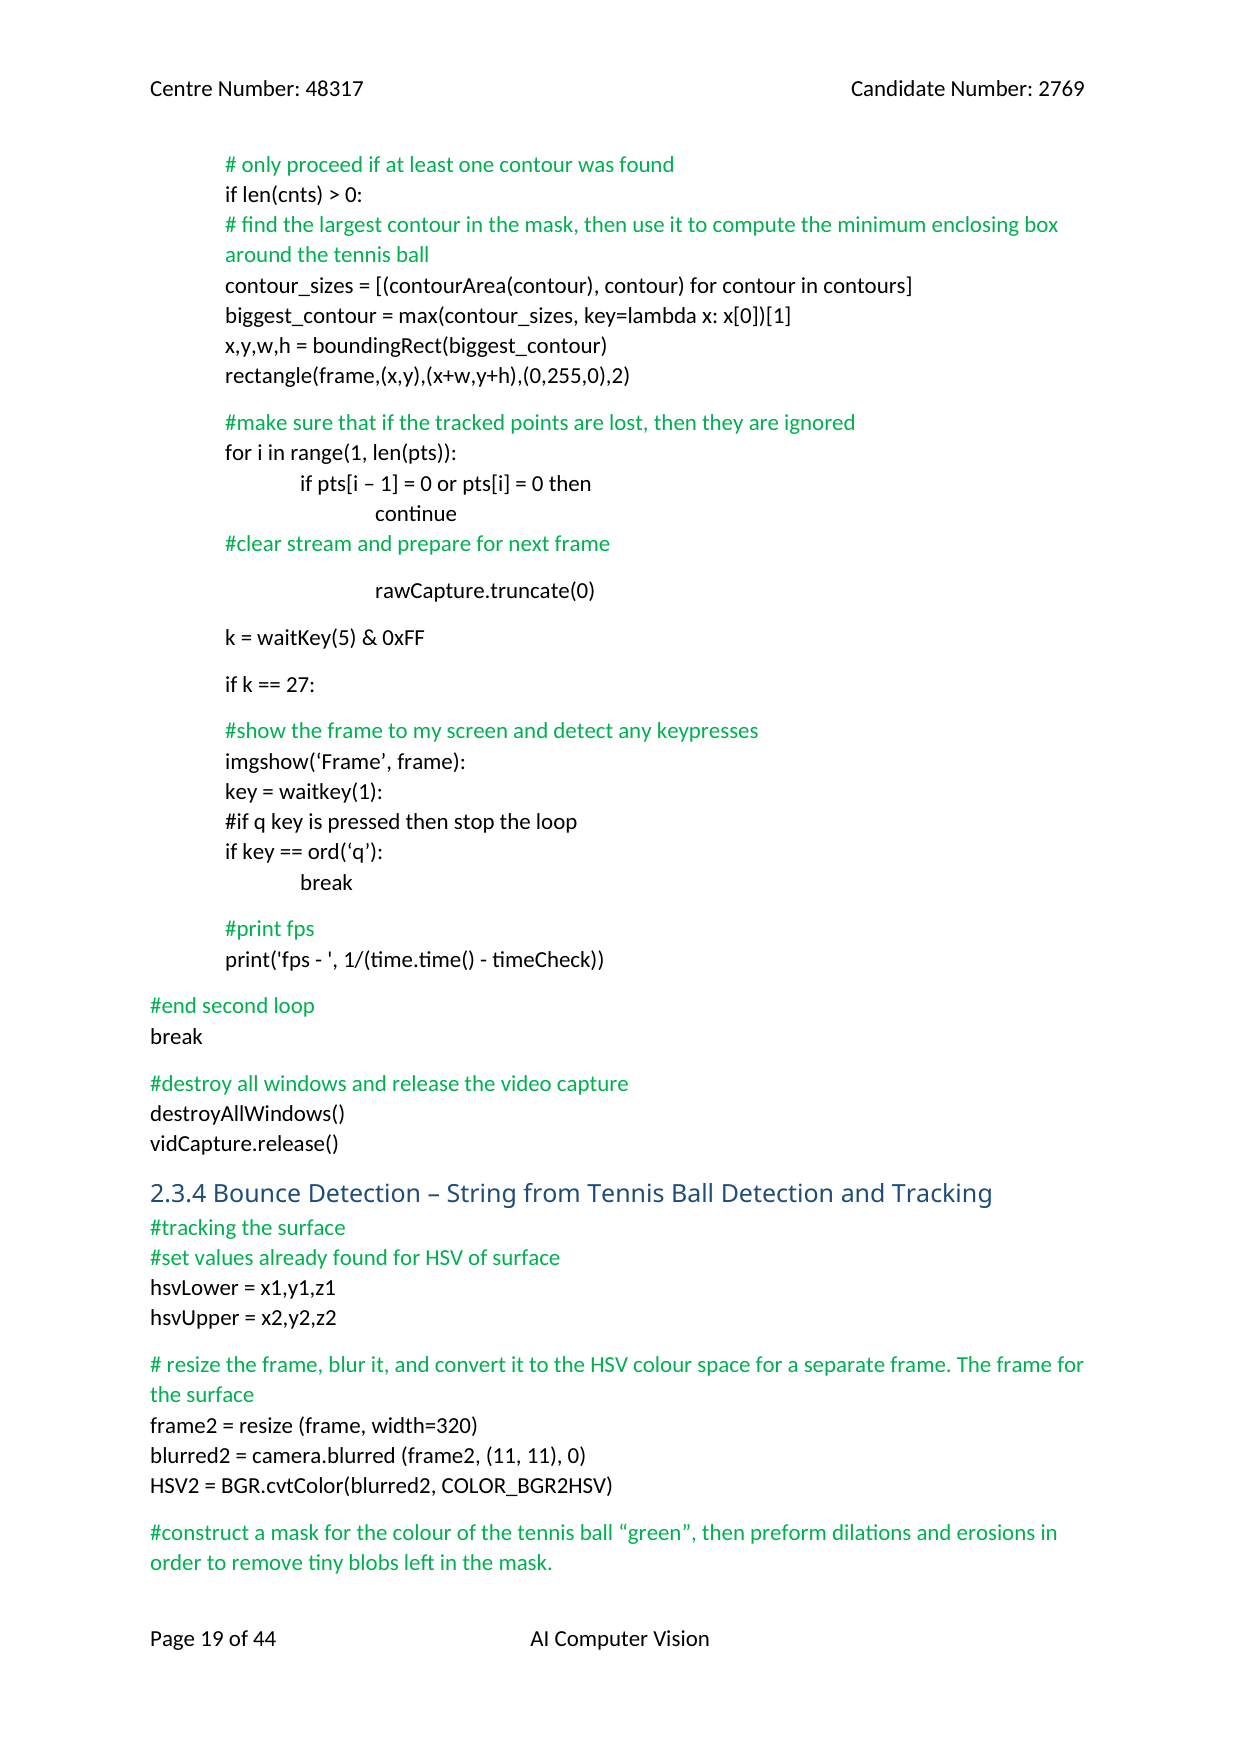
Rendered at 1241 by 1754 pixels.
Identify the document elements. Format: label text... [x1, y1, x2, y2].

text # resize the frame, blur it, and convert it to the HSV colour space for a separate frame. The frame for the surface frame2 = resize (frame, width=320) blurred2 = camera.blurred (frame2, (11, 11), 0) HSV2 = BGR.cvtColor(blurred2, COLOR_BGR2HSV) [150, 1350, 1090, 1499]
text k = waitKey(5) & 0xFF [225, 623, 1090, 651]
text #destroy all windows and release the video capture destroyAllWindows() vidCapture.release() [150, 1069, 1090, 1157]
text if k == 27: [225, 670, 1090, 698]
text # only proceed if at least one contour was found if len(cnts) > 0: # find the largest contour in the mask, then use it to compute the minimum enclosing box around the tennis ball contour_sizes = [(contourArea(contour), contour) for contour in contours] biggest_contour = max(contour_sizes, key=lambda x: x[0])[1] x,y,w,h = boundingRect(biggest_contour) rectangle(frame,(x,y),(x+w,y+h),(0,255,0),2) [225, 150, 1090, 389]
text #end second loop break [150, 992, 1090, 1050]
text rawCapture.truncate(0) [225, 576, 1090, 604]
text #tracking the surface #set values already found for HSV of surface hsvLower = x1,y1,z1 hsvUpper = x2,y2,z2 [150, 1213, 1090, 1331]
text #show the frame to my screen and detect any keypresses imgshow(‘Frame’, frame): key = waitkey(1): #if q key is pressed then stop the loop if key == ord(‘q’): break [225, 717, 1090, 896]
text #print fps print('fps - ', 1/(time.time() - timeCheck)) [225, 914, 1090, 973]
subtitle 2.3.4 Bounce Detection – String from Tennis Ball Detection and Tracking [150, 1176, 1090, 1210]
text #make sure that if the tracked points are lost, then they are ignored for i in range(1, len(pts)): if pts[i – 1] = 0 or pts[i] = 0 then continue #clear stream and prepare for next frame [225, 408, 1090, 557]
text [150, 1518, 1090, 1576]
